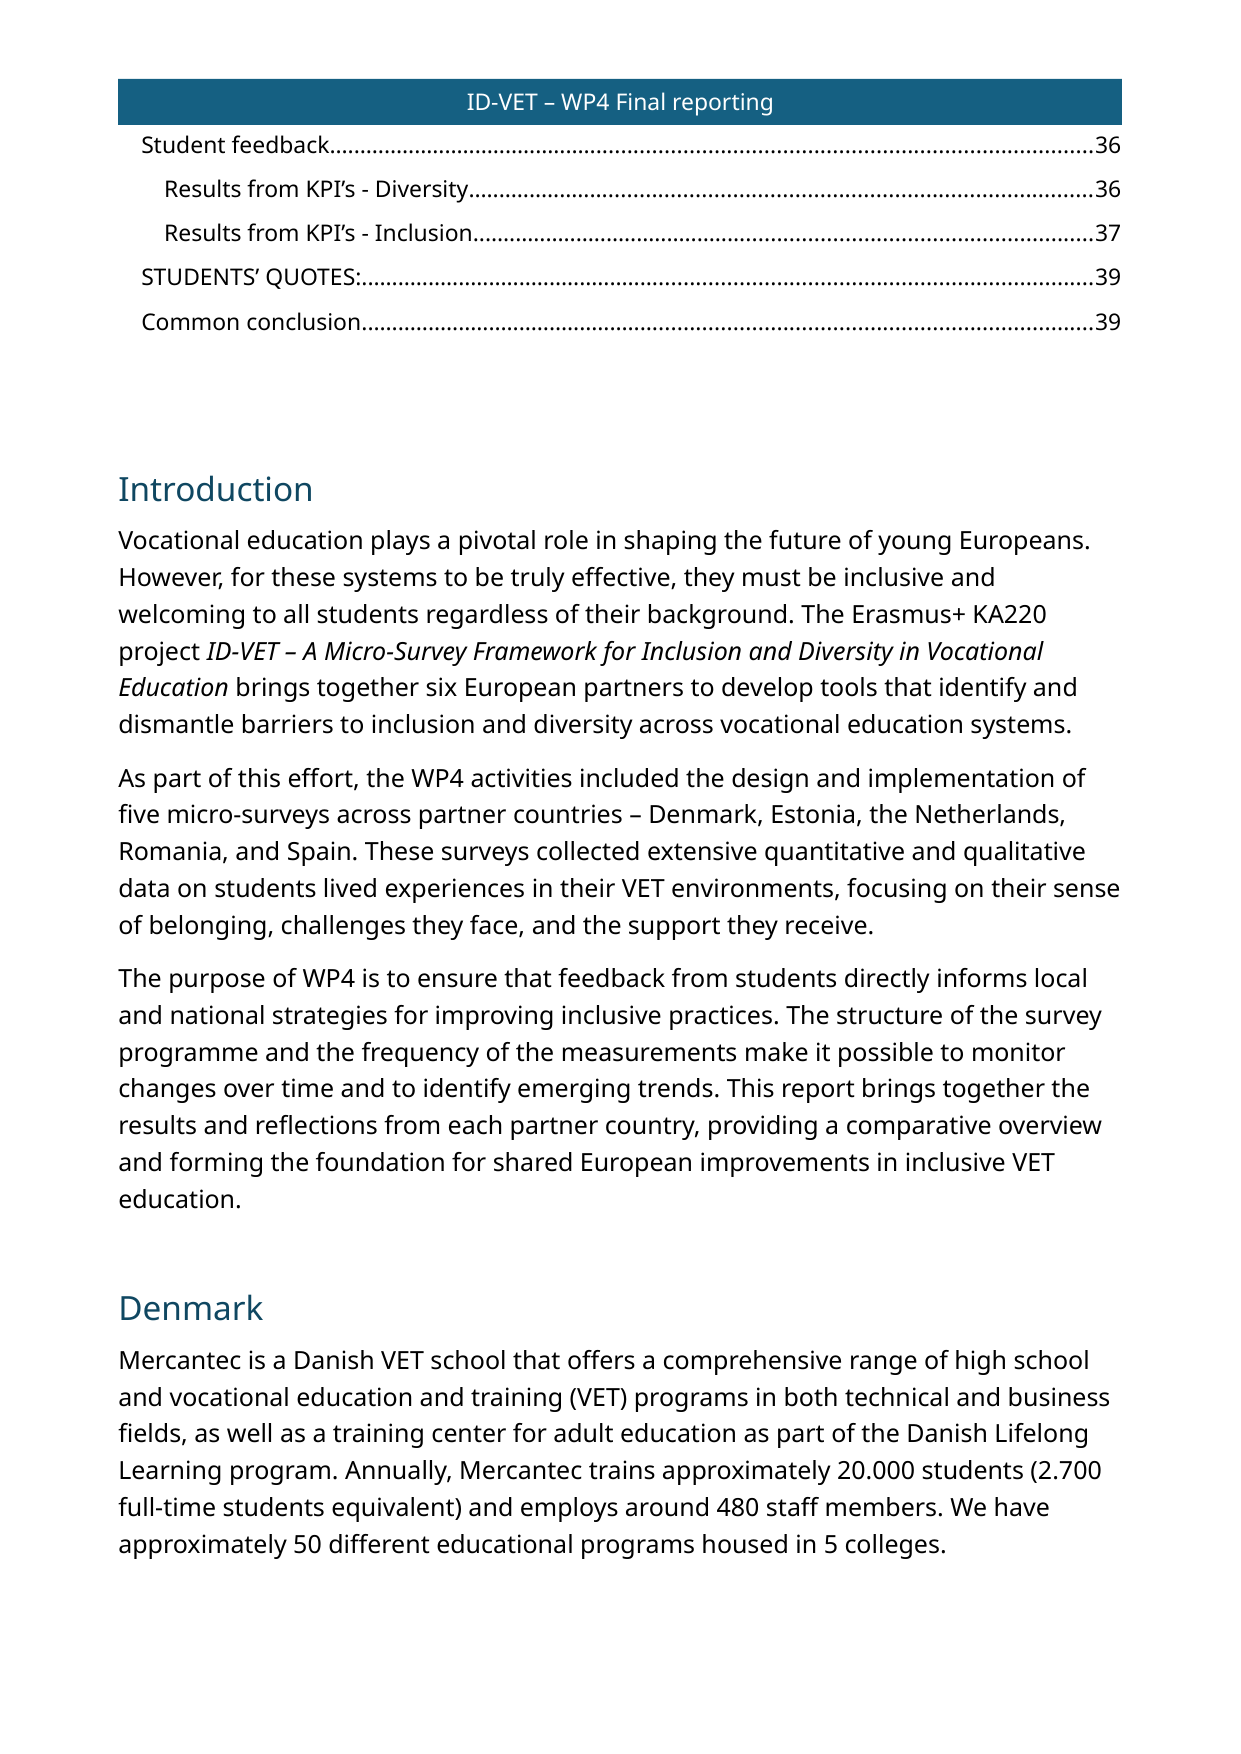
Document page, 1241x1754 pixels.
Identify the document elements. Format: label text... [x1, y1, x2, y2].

text Mercantec is a Danish VET school that offers a comprehensive range of high school and vocational education and training (VET) programs in both technical and business fields, as well as a training center for adult education as part of the Danish Lifelong Learning program. Annually, Mercantec trains approximately 20.000 students (2.700 full-time students equivalent) and employs around 480 staff members. We have approximately 50 different educational programs housed in 5 colleges. [118, 1342, 1122, 1560]
subtitle Denmark [118, 1285, 1122, 1331]
text Vocational education plays a pivotal role in shaping the future of young Europeans. However, for these systems to be truly effective, they must be inclusive and welcoming to all students regardless of their background. The Erasmus+ KA220 project ID-VET – A Micro-Survey Framework for Inclusion and Diversity in Vocational Education brings together six European partners to develop tools that identify and dismantle barriers to inclusion and diversity across vocational education systems. [118, 523, 1122, 741]
text The purpose of WP4 is to ensure that feedback from students directly informs local and national strategies for improving inclusive practices. The structure of the survey programme and the frequency of the measurements make it possible to monitor changes over time and to identify emerging trends. This report brings together the results and reflections from each partner country, providing a comparative overview and forming the foundation for shared European improvements in inclusive VET education. [118, 961, 1122, 1215]
subtitle Introduction [118, 466, 1122, 511]
text As part of this effort, the WP4 activities included the design and implementation of five micro-surveys across partner countries – Denmark, Estonia, the Netherlands, Romania, and Spain. These surveys collected extensive quantitative and qualitative data on students lived experiences in their VET environments, focusing on their sense of belonging, challenges they face, and the support they receive. [118, 760, 1122, 941]
